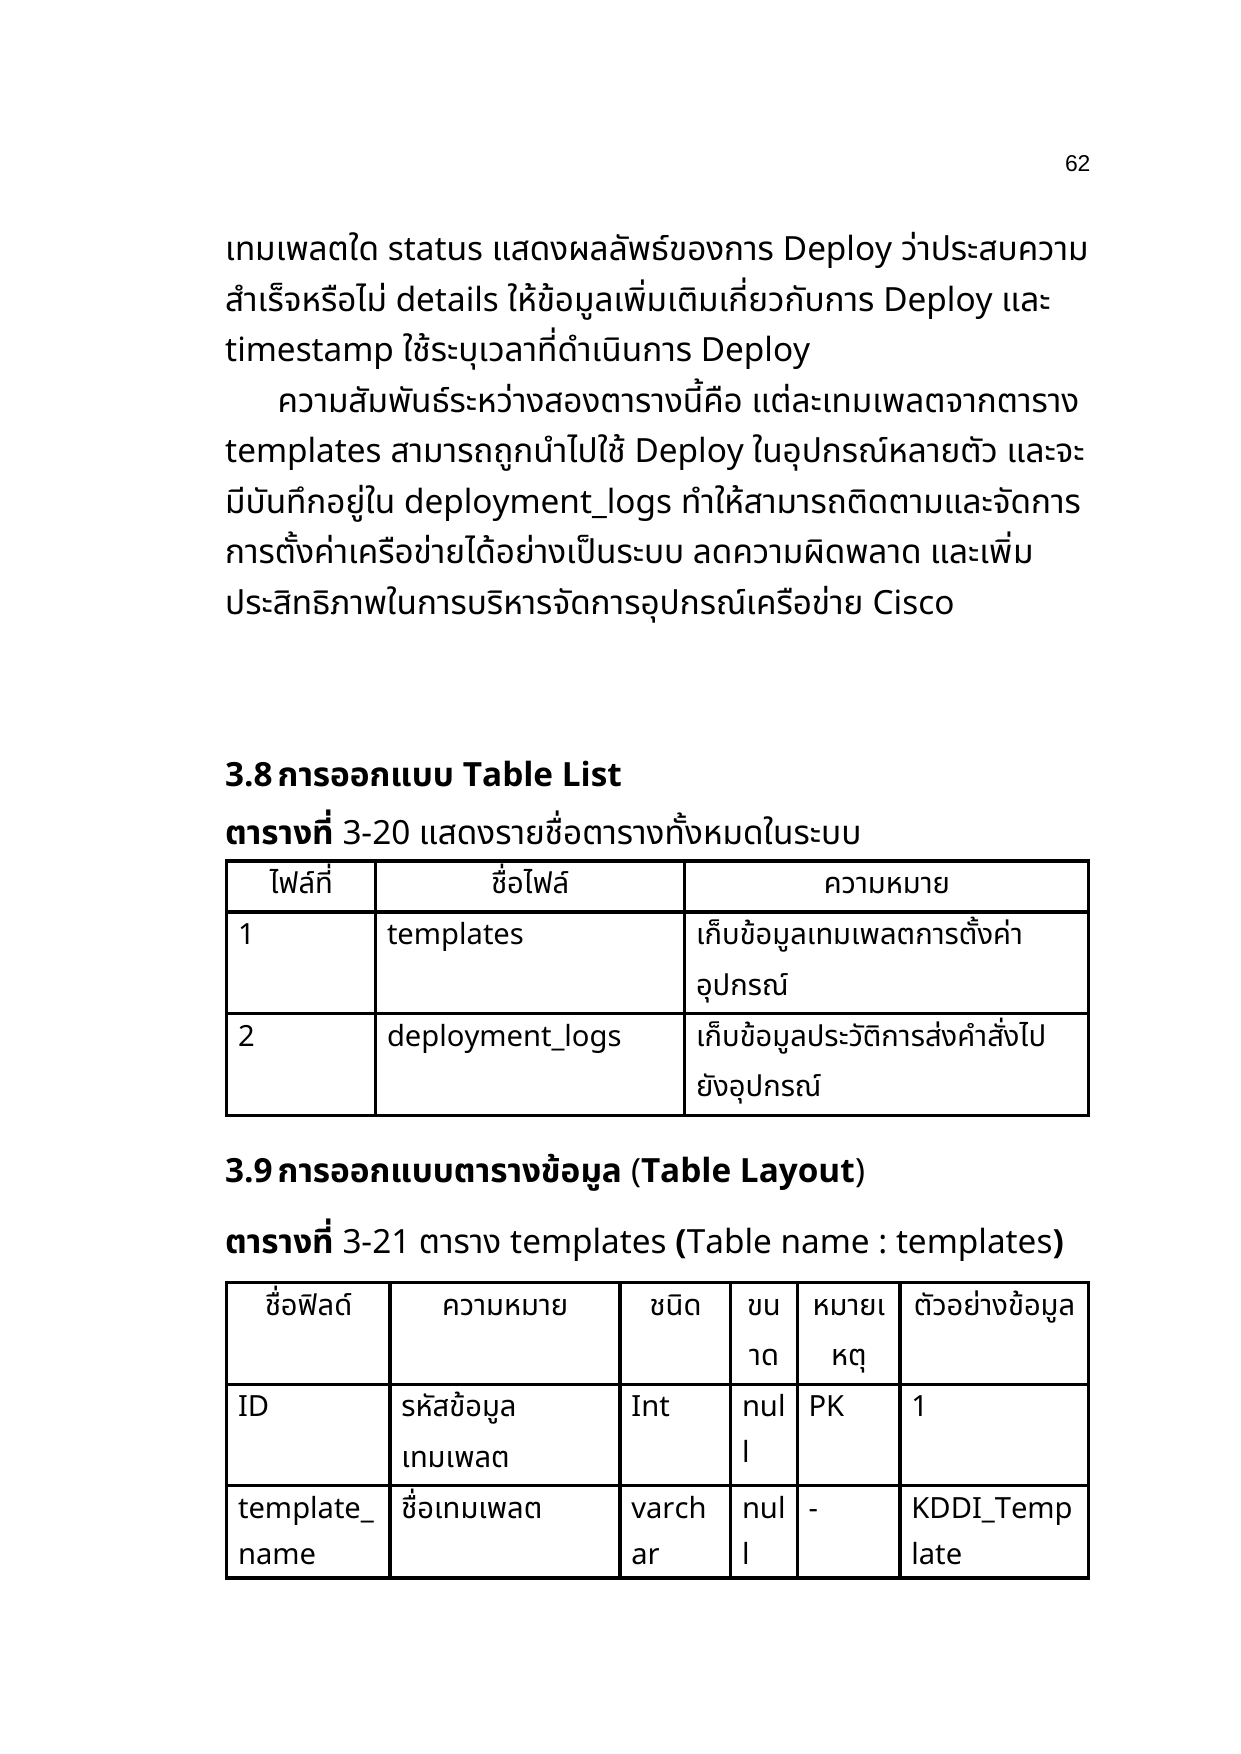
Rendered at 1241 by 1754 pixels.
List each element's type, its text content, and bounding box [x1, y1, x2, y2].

table_cell ID [228, 1386, 388, 1484]
table_cell templates [377, 914, 683, 1012]
table_header ชื่อฟิลด์ [228, 1284, 388, 1382]
subtitle การออกแบบ Table List [225, 751, 1090, 801]
table_header หมายเหตุ [799, 1284, 898, 1382]
table_cell PK [799, 1386, 898, 1484]
table_cell KDDI_Template [902, 1487, 1087, 1576]
table_cell ชื่อเทมเพลต [392, 1487, 618, 1576]
table_cell template_name [228, 1487, 388, 1576]
table_cell 2 [228, 1015, 374, 1114]
table_cell null [732, 1386, 796, 1484]
table_cell null [732, 1487, 796, 1576]
table_cell - [799, 1487, 898, 1576]
table_header ไฟล์ที่ [228, 863, 374, 910]
subtitle การออกแบบตารางข้อมูล (Table Layout) [225, 1147, 1090, 1198]
table_cell deployment_logs [377, 1015, 683, 1114]
text ความสัมพันธ์ระหว่างสองตารางนี้คือ แต่ละเทมเพลตจากตาราง templates สามารถถูกนำไปใช้ Deploy ในอุปกรณ์หลายตัว และจะมีบันทึกอยู่ใน deployment_logs ทำให้สามารถติดตามและจัดการการตั้งค่าเครือข่ายได้อย่างเป็นระบบ ลดความผิดพลาด และเพิ่มประสิทธิภาพในการบริหารจัดการอุปกรณ์เครือข่าย Cisco [225, 377, 1090, 629]
table_header ขนาด [732, 1284, 796, 1382]
table_header ชนิด [622, 1284, 729, 1382]
table_cell 1 [902, 1386, 1087, 1484]
table_cell เก็บข้อมูลประวัติการส่งคำสั่งไปยังอุปกรณ์ [686, 1015, 1087, 1114]
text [225, 225, 1090, 377]
table_header ความหมาย [686, 863, 1087, 910]
table_cell 1 [228, 914, 374, 1012]
table_cell เก็บข้อมูลเทมเพลตการตั้งค่าอุปกรณ์ [686, 914, 1087, 1012]
table_header ชื่อไฟล์ [377, 863, 683, 910]
table_cell Int [622, 1386, 729, 1484]
table_cell รหัสข้อมูลเทมเพลต [392, 1386, 618, 1484]
table_header ความหมาย [392, 1284, 618, 1382]
table_cell varchar [622, 1487, 729, 1576]
table_header ตัวอย่างข้อมูล [902, 1284, 1087, 1382]
